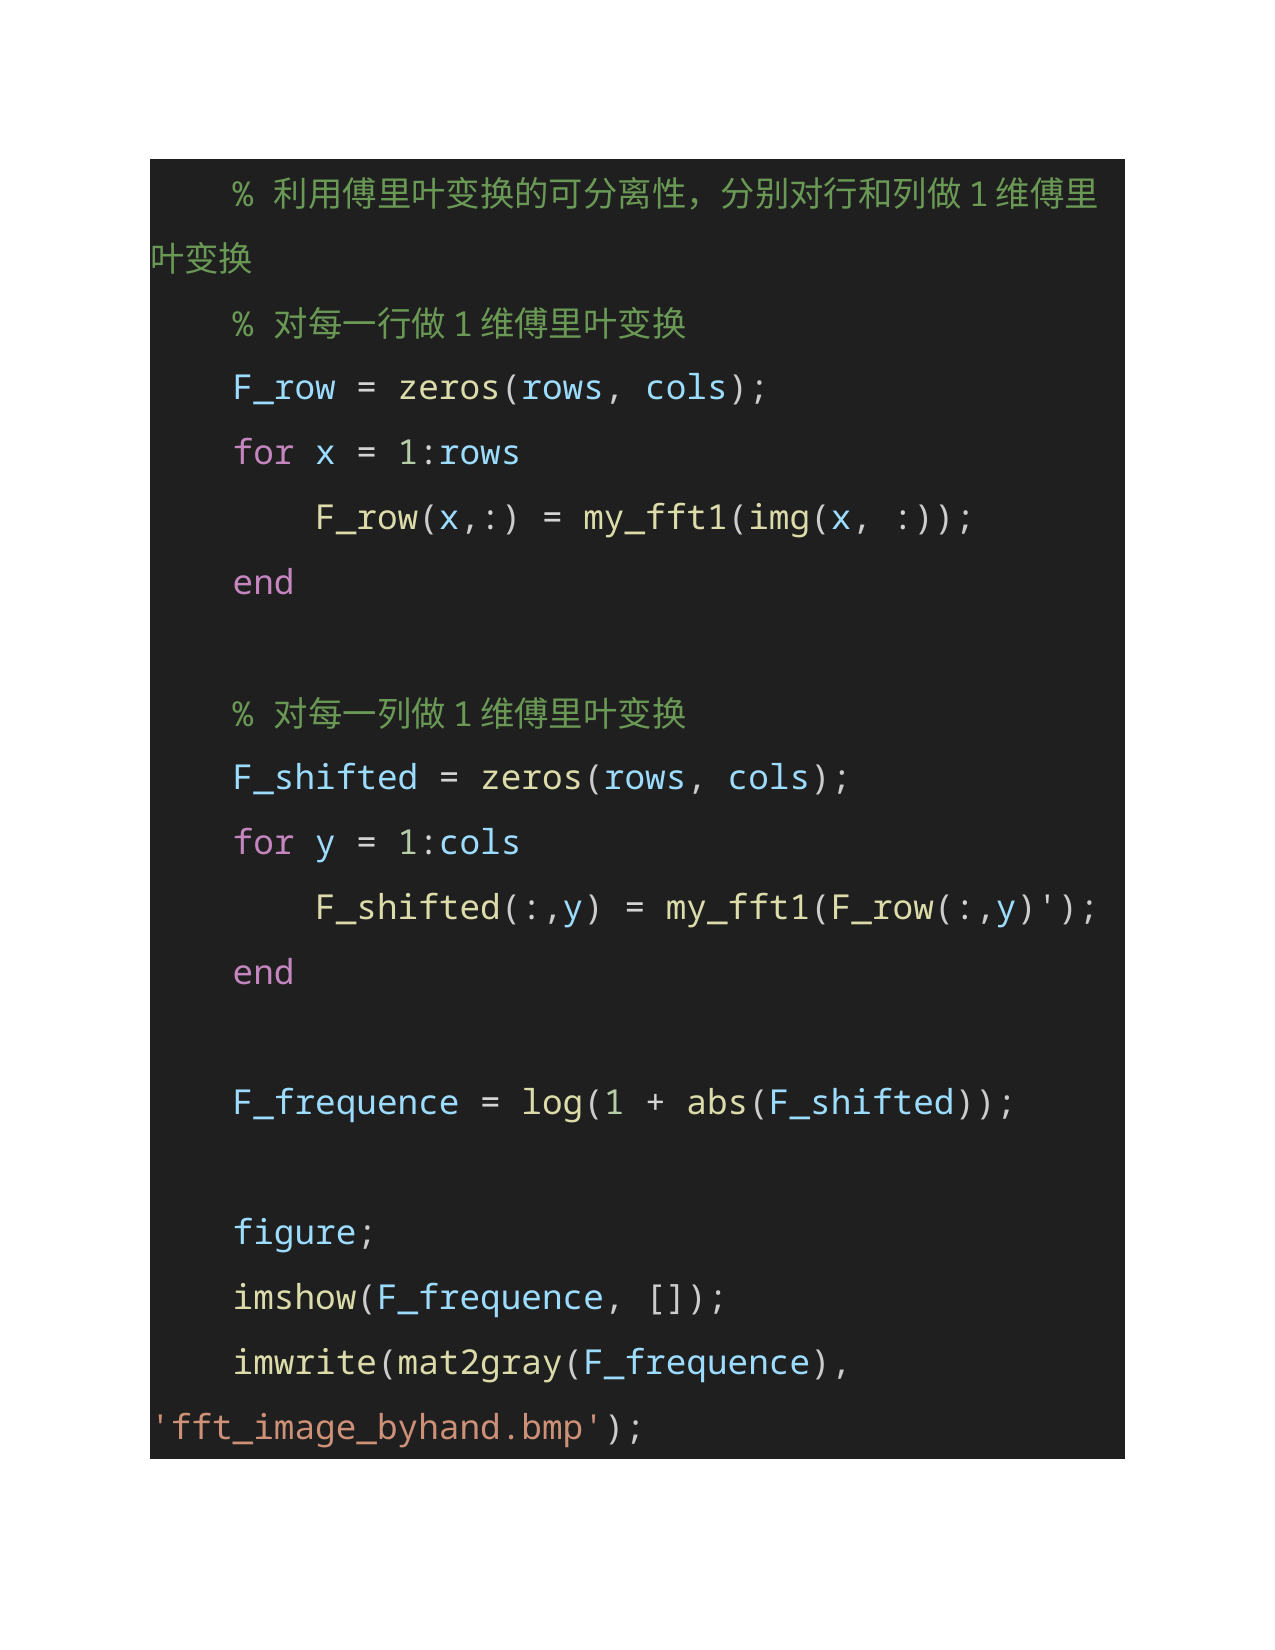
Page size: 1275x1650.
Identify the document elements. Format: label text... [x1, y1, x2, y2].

text F_row(x,:) = my_fft1(img(x, :)); [150, 484, 1125, 549]
text for y = 1:cols [150, 809, 1125, 874]
text % 对每一列做1维傅里叶变换 [150, 679, 1125, 744]
text F_shifted = zeros(rows, cols); [150, 744, 1125, 809]
text for x = 1:rows [150, 419, 1125, 484]
text F_shifted(:,y) = my_fft1(F_row(:,y)'); [150, 874, 1125, 939]
text end [150, 549, 1125, 614]
text % 对每一行做1维傅里叶变换 [150, 289, 1125, 354]
text F_row = zeros(rows, cols); [150, 354, 1125, 419]
text F_frequence = log(1 + abs(F_shifted)); [150, 1069, 1125, 1134]
text imshow(F_frequence, []); [150, 1264, 1125, 1329]
text % 利用傅里叶变换的可分离性，分别对行和列做1维傅里叶变换 [150, 159, 1125, 289]
text end [150, 939, 1125, 1004]
text figure; [150, 1199, 1125, 1264]
text imwrite(mat2gray(F_frequence), 'fft_image_byhand.bmp'); [150, 1329, 1125, 1459]
